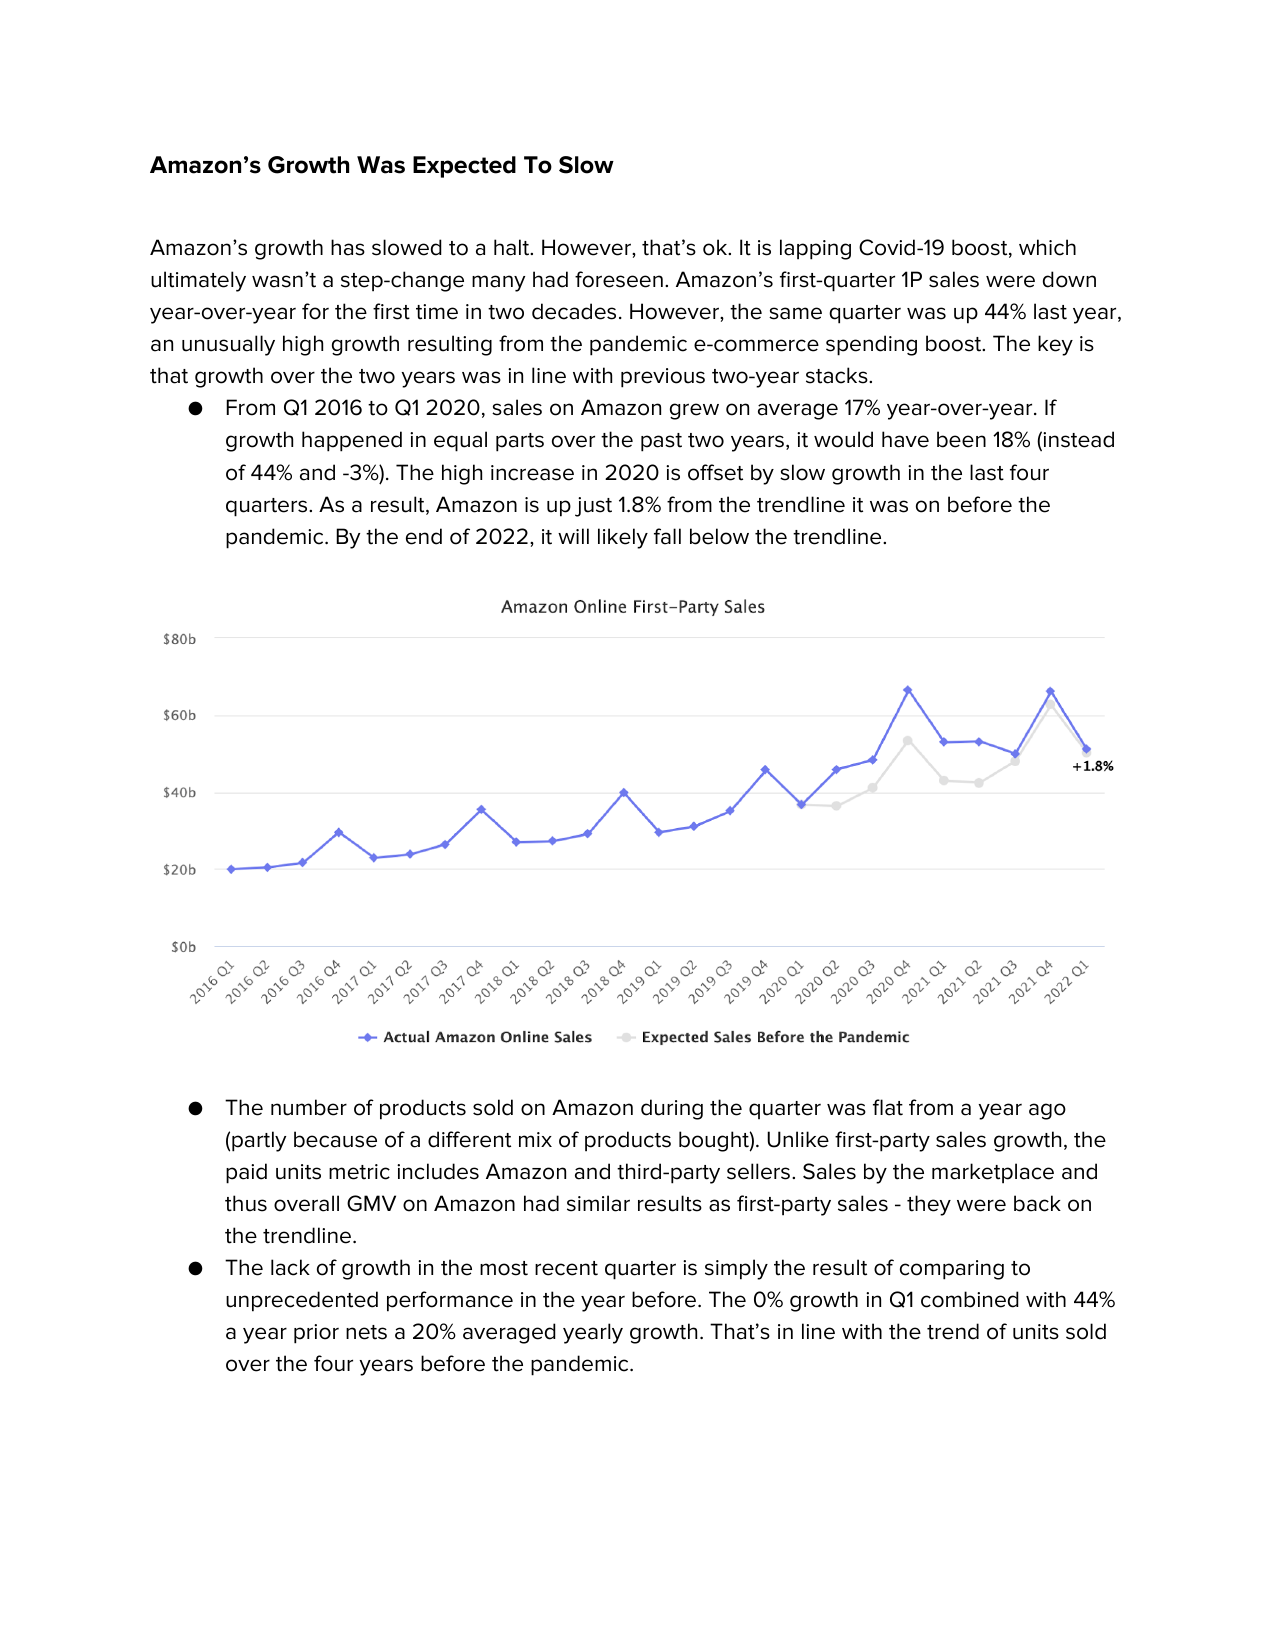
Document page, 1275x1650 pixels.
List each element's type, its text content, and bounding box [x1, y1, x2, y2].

subtitle Amazon’s Growth Was Expected To Slow [150, 150, 1125, 180]
list From Q1 2016 to Q1 2020, sales on Amazon grew on average 17% year-over-year. If growth happened in equal parts over the past two years, it would have been 18% (instead of 44% and -3%). The high increase in 2020 is offset by slow growth in the last four quarters. As a result, Amazon is up just 1.8% from the trendline it was on before the pandemic. By the end of 2022, it will likely fall below the trendline. [187, 395, 1125, 551]
list The lack of growth in the most recent quarter is simply the result of comparing to unprecedented performance in the year before. The 0% growth in Q1 combined with 44% a year prior nets a 20% averaged yearly growth. That’s in line with the trend of units sold over the four years before the pandemic. [187, 1254, 1125, 1379]
list The number of products sold on Amazon during the quarter was flat from a year ago (partly because of a different mix of products bought). Unlike first-party sales growth, the paid units metric includes Amazon and third-party sellers. Sales by the marketplace and thus overall GMV on Amazon had similar results as first-party sales - they were back on the trendline. [187, 1094, 1125, 1250]
picture [150, 587, 1125, 1059]
text Amazon’s growth has slowed to a halt. However, that’s ok. It is lapping Covid-19 boost, which ultimately wasn’t a step-change many had foreseen. Amazon’s first-quarter 1P sales were down year-over-year for the first time in two decades. However, the same quarter was up 44% last year, an unusually high growth resulting from the pandemic e-commerce spending boost. The key is that growth over the two years was in line with previous two-year stacks. [150, 234, 1125, 391]
